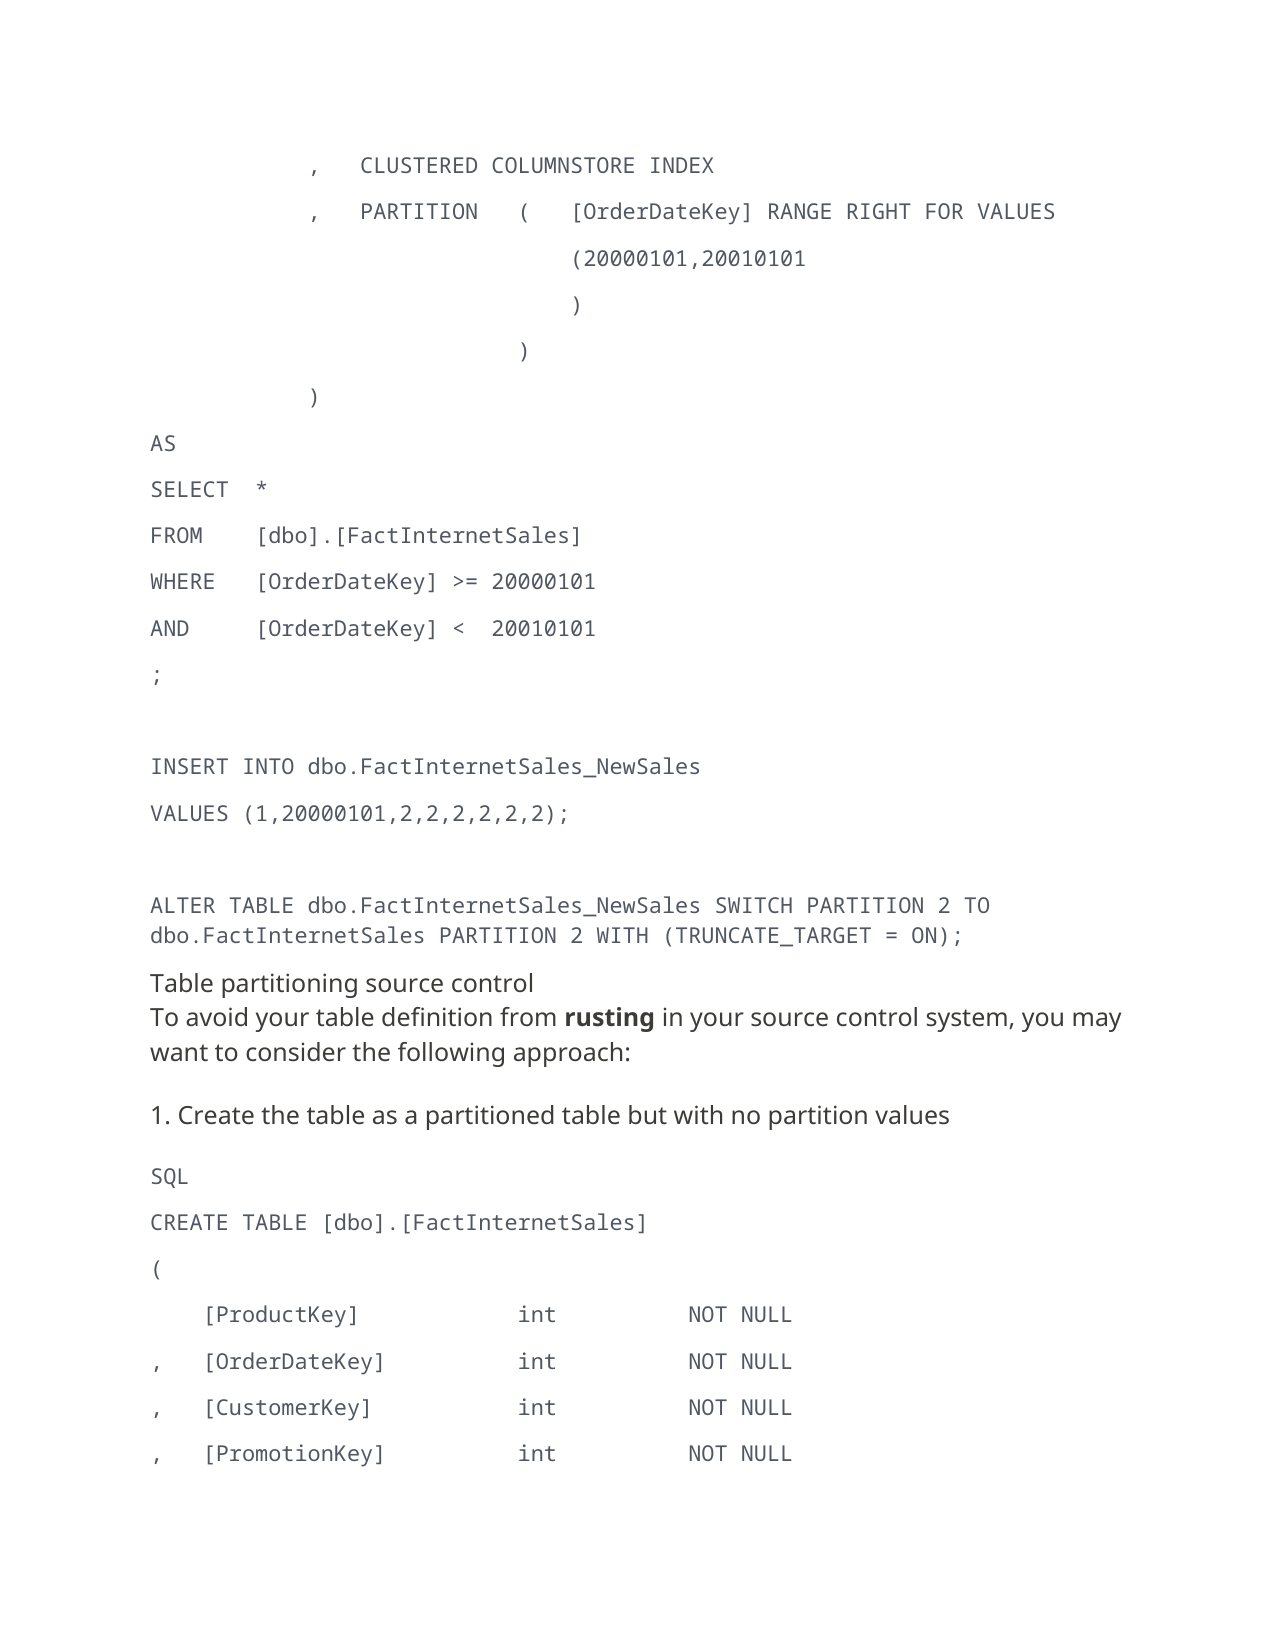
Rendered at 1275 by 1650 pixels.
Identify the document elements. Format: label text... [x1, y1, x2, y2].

text , [PromotionKey] int NOT NULL [150, 1438, 1125, 1468]
text ) [150, 381, 1125, 411]
text ) [150, 335, 1125, 365]
text , [CustomerKey] int NOT NULL [150, 1392, 1125, 1422]
text , CLUSTERED COLUMNSTORE INDEX [150, 150, 1125, 180]
text To avoid your table definition from rusting in your source control system, you may want to consider the following approach: [150, 1000, 1125, 1068]
text SQL [150, 1161, 1125, 1190]
text FROM [dbo].[FactInternetSales] [150, 520, 1125, 550]
text INSERT INTO dbo.FactInternetSales_NewSales [150, 751, 1125, 781]
text [ProductKey] int NOT NULL [150, 1299, 1125, 1329]
text (20000101,20010101 [150, 242, 1125, 272]
text ( [150, 1253, 1125, 1283]
text AS [150, 427, 1125, 457]
text , [OrderDateKey] int NOT NULL [150, 1346, 1125, 1375]
text 1. Create the table as a partitioned table but with no partition values [150, 1097, 1125, 1131]
text SELECT * [150, 474, 1125, 503]
text ; [150, 659, 1125, 688]
text CREATE TABLE [dbo].[FactInternetSales] [150, 1207, 1125, 1237]
text ) [150, 289, 1125, 318]
text Table partitioning source control [150, 966, 1125, 1000]
text , PARTITION ( [OrderDateKey] RANGE RIGHT FOR VALUES [150, 196, 1125, 226]
text ALTER TABLE dbo.FactInternetSales_NewSales SWITCH PARTITION 2 TO dbo.FactInternetSales PARTITION 2 WITH (TRUNCATE_TARGET = ON); [150, 890, 1125, 949]
text AND [OrderDateKey] < 20010101 [150, 612, 1125, 642]
text VALUES (1,20000101,2,2,2,2,2,2); [150, 797, 1125, 827]
text WHERE [OrderDateKey] >= 20000101 [150, 566, 1125, 596]
